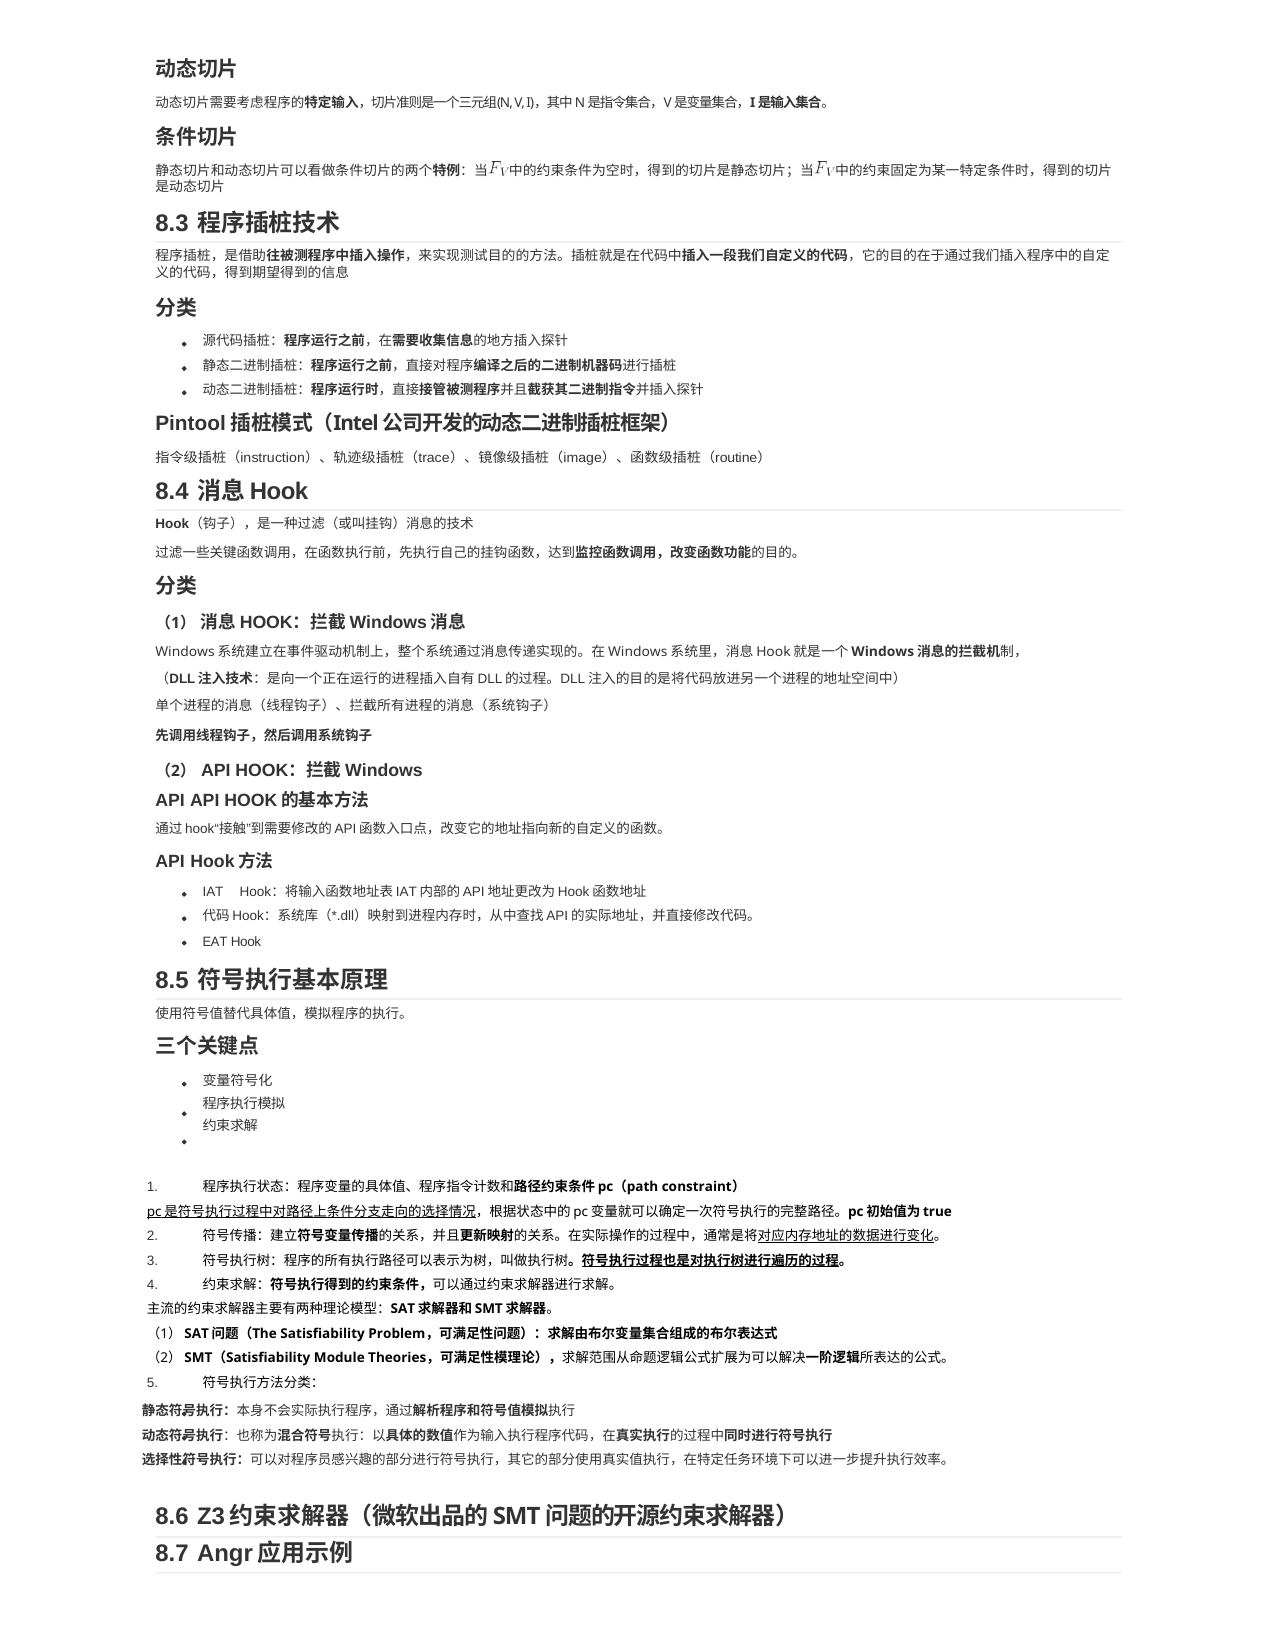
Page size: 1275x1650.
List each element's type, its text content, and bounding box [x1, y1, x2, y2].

text 先调用线程钩子，然后调用系统钩子 [155, 722, 1135, 745]
text 动态切片需要考虑程序的特定输入，切片准则是一个三元组(N, V, I)，其中 N 是指令集合，V 是变量集合，I 是输入集合。 [155, 92, 1135, 111]
text Hook（钩子），是一种过滤（或叫挂钩）消息的技术 [155, 513, 1135, 533]
text EAT Hook [202, 934, 1135, 950]
text pc是符号执行过程中对路径上条件分支走向的选择情况，根据状态中的pc变量就可以确定一次符号执行的完整路径。pc初始值为true [147, 1201, 1135, 1220]
subtitle 符号执行基本原理 [155, 961, 1135, 995]
text 选择性符号执行：可以对程序员感兴趣的部分进行符号执行，其它的部分使用真实值执行，在特定任务环境下可以进一步提升执行效率。 [142, 1448, 1135, 1468]
list Angr应用示例 [155, 1534, 1135, 1569]
text 动态二进制插桩：程序运行时，直接接管被测程序并且截获其二进制指令并插入探针 [202, 379, 1135, 398]
picture [488, 161, 509, 176]
text 指令级插桩（instruction）、轨迹级插桩（trace）、镜像级插桩（image）、函数级插桩（routine） [155, 447, 1135, 466]
text 代码Hook：系统库（*.dll）映射到进程内存时，从中查找API的实际地址，并直接修改代码。 [202, 905, 1135, 924]
text 动态符号执行：也称为混合符号执行：以具体的数值作为输入执行程序代码，在真实执行的过程中同时进行符号执行 [142, 1424, 1135, 1444]
subtitle 分类 [155, 291, 1135, 321]
list 符号传播：建立符号变量传播的关系，并且更新映射的关系。在实际操作的过程中，通常是将对应内存地址的数据进行变化。 [147, 1225, 1135, 1244]
text 过滤一些关键函数调用，在函数执行前，先执行自己的挂钩函数，达到监控函数调用，改变函数功能的目的。 [155, 542, 1135, 562]
subtitle 条件切片 [155, 121, 1135, 151]
text 静态切片和动态切片可以看做条件切片的两个特例：当中的约束条件为空时，得到的切片是静态切片；当中的约束固定为某一特定条件时，得到的切片是动态切片 [155, 162, 1114, 196]
list 程序执行状态：程序变量的具体值、程序指令计数和路径约束条件pc（path constraint） [147, 1176, 1135, 1196]
text 源代码插桩：程序运行之前，在需要收集信息的地方插入探针 [202, 330, 1135, 350]
subtitle API HOOK：拦截Windows API API HOOK的基本方法 [155, 756, 454, 812]
text 程序插桩，是借助往被测程序中插入操作，来实现测试目的的方法。插桩就是在代码中插入一段我们自定义的代码，它的目的在于通过我们插入程序中的自定义的代码，得到期望得到的信息 [155, 247, 1113, 281]
text IAT Hook：将输入函数地址表IAT内部的API地址更改为Hook函数地址 [202, 880, 1135, 900]
subtitle Windows系统建立在事件驱动机制上，整个系统通过消息传递实现的。在Windows系统里，消息Hook就是一个Windows消息的拦截机制， [155, 641, 1135, 661]
subtitle 程序插桩技术 [155, 203, 1135, 238]
subtitle 动态切片 [155, 53, 1135, 83]
subtitle Pintool插桩模式（Intel公司开发的动态二进制插桩框架） [155, 406, 1135, 436]
list SAT问题（The Satisfiability Problem，可满足性问题）：求解由布尔变量集合组成的布尔表达式 [147, 1323, 1135, 1342]
subtitle 分类 [155, 569, 1135, 599]
text 使用符号值替代具体值，模拟程序的执行。 [155, 1002, 1135, 1022]
text （DLL注入技术：是向一个正在运行的进程插入自有DLL的过程。DLL注入的目的是将代码放进另一个进程的地址空间中）单个进程的消息（线程钩子）、拦截所有进程的消息（系统钩子） [155, 668, 907, 714]
text 静态二进制插桩：程序运行之前，直接对程序编译之后的二进制机器码进行插桩 [202, 354, 1135, 374]
text 通过hook“接触”到需要修改的API函数入口点，改变它的地址指向新的自定义的函数。 [155, 818, 1135, 837]
text 变量符号化 程序执行模拟约束求解 [202, 1070, 287, 1135]
subtitle 三个关键点 [155, 1029, 1135, 1060]
subtitle 消息HOOK：拦截Windows消息 [155, 607, 1135, 633]
text 静态符号执行：本身不会实际执行程序，通过解析程序和符号值模拟执行 [142, 1400, 1135, 1419]
list 符号执行方法分类： [147, 1372, 1135, 1391]
list 约束求解：符号执行得到的约束条件，可以通过约束求解器进行求解。 [147, 1274, 1135, 1293]
text 主流的约束求解器主要有两种理论模型：SAT求解器和SMT求解器。 [147, 1298, 1135, 1318]
list SMT（Satisfiability Module Theories，可满足性模理论），求解范围从命题逻辑公式扩展为可以解决一阶逻辑所表达的公式。 [147, 1347, 1135, 1367]
picture [814, 161, 835, 176]
list 符号执行树：程序的所有执行路径可以表示为树，叫做执行树。符号执行过程也是对执行树进行遍历的过程。 [147, 1249, 1135, 1269]
list Z3约束求解器（微软出品的SMT问题的开源约束求解器） [155, 1496, 1135, 1531]
subtitle 消息Hook [155, 471, 1135, 506]
subtitle API Hook方法 [155, 847, 1135, 873]
